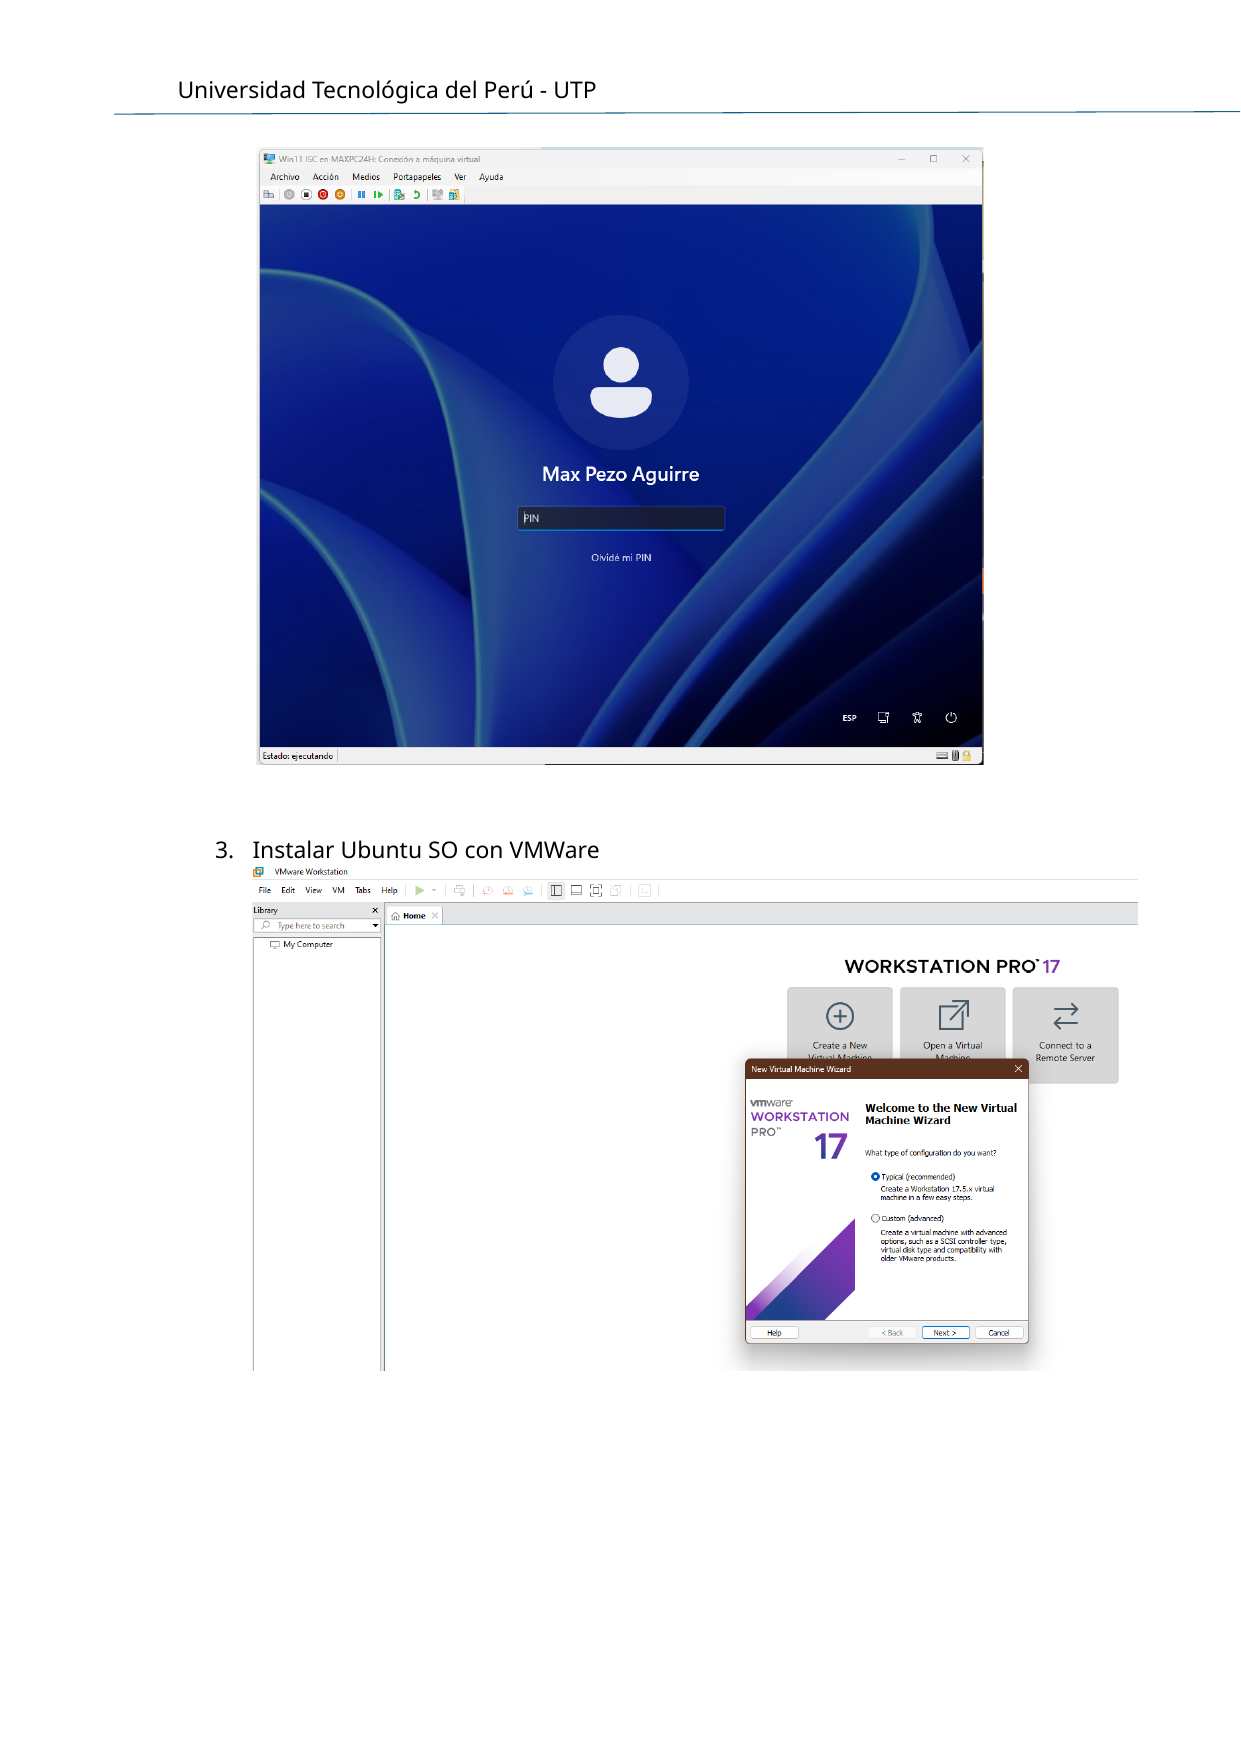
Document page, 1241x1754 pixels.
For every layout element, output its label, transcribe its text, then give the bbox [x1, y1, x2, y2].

picture [256, 147, 984, 765]
picture [252, 867, 1138, 1371]
